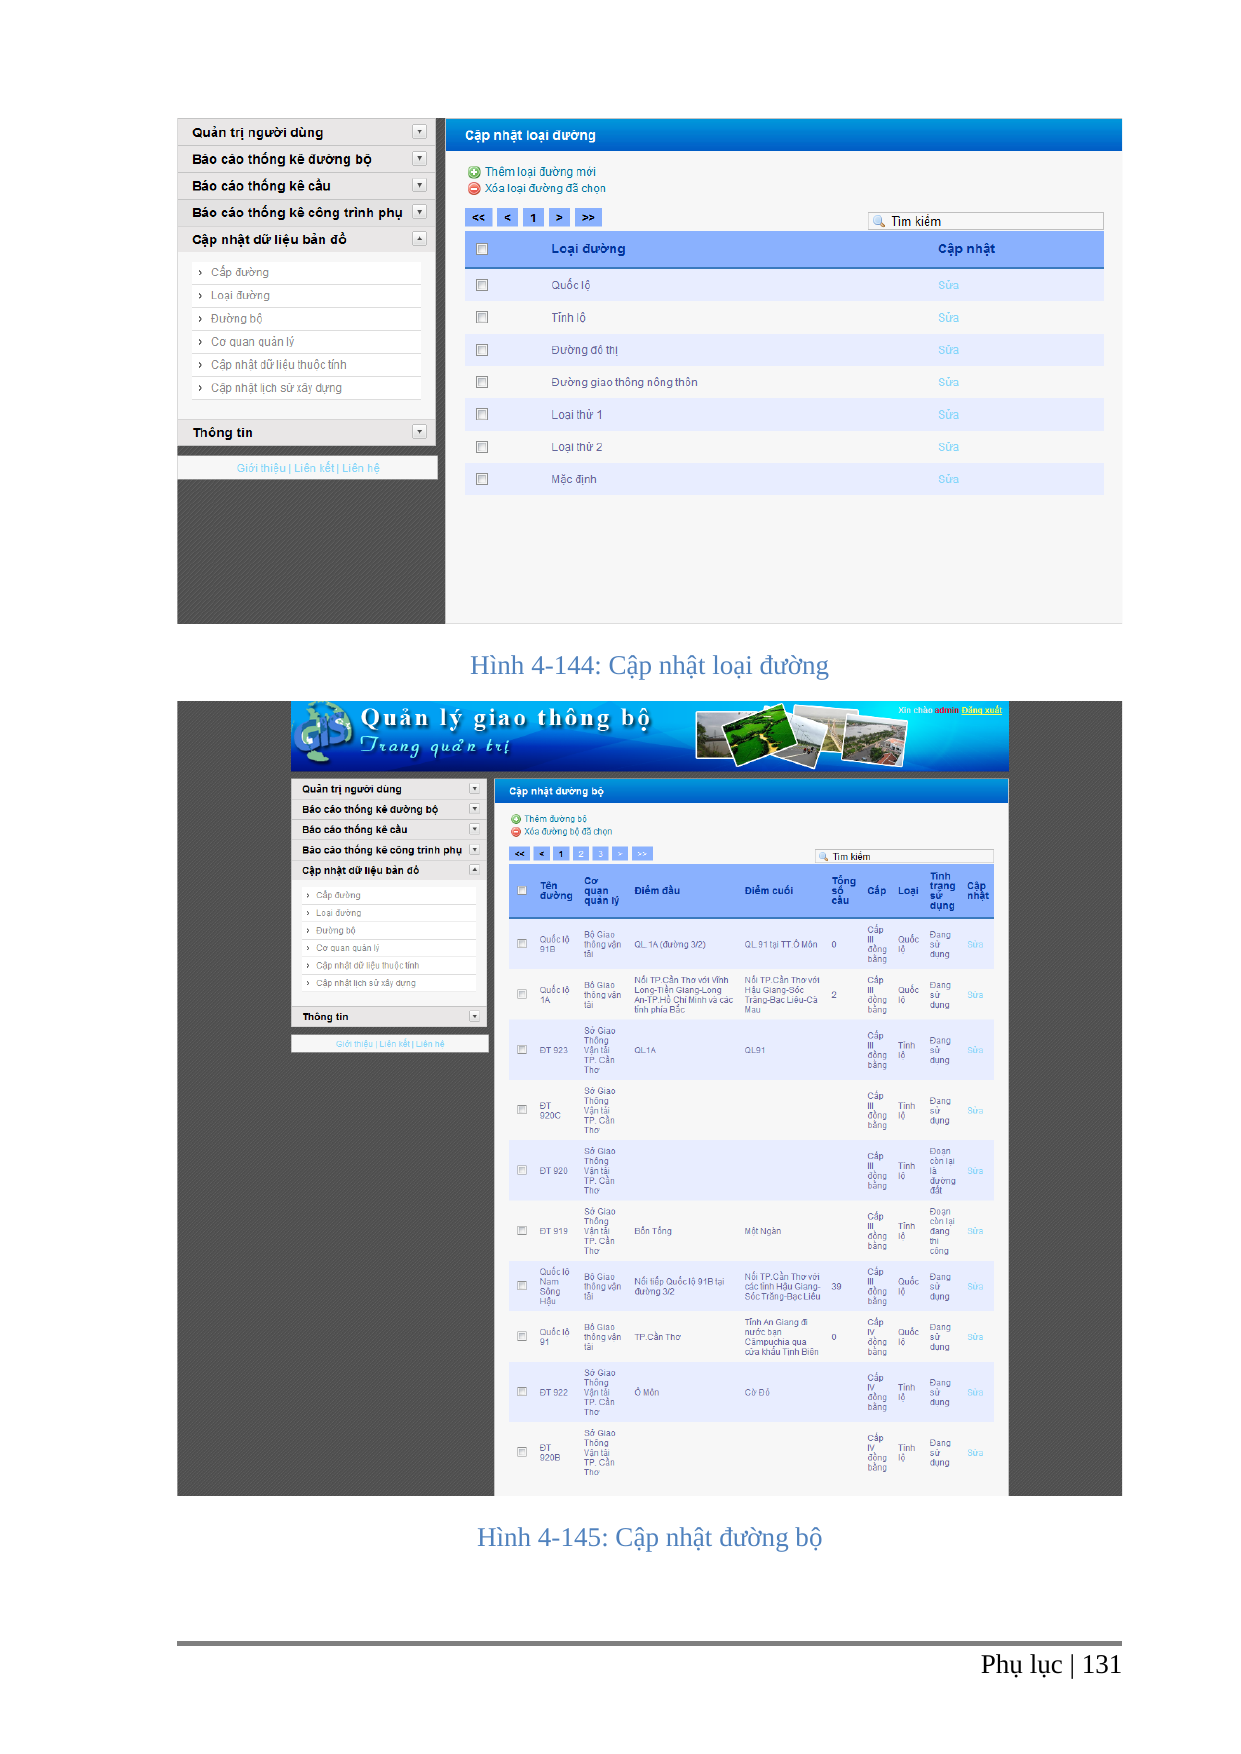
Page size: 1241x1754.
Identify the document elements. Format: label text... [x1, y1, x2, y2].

picture [177, 701, 1123, 1496]
picture [986, 708, 1000, 712]
picture [177, 118, 1123, 624]
picture [452, 715, 457, 723]
picture [966, 707, 982, 714]
